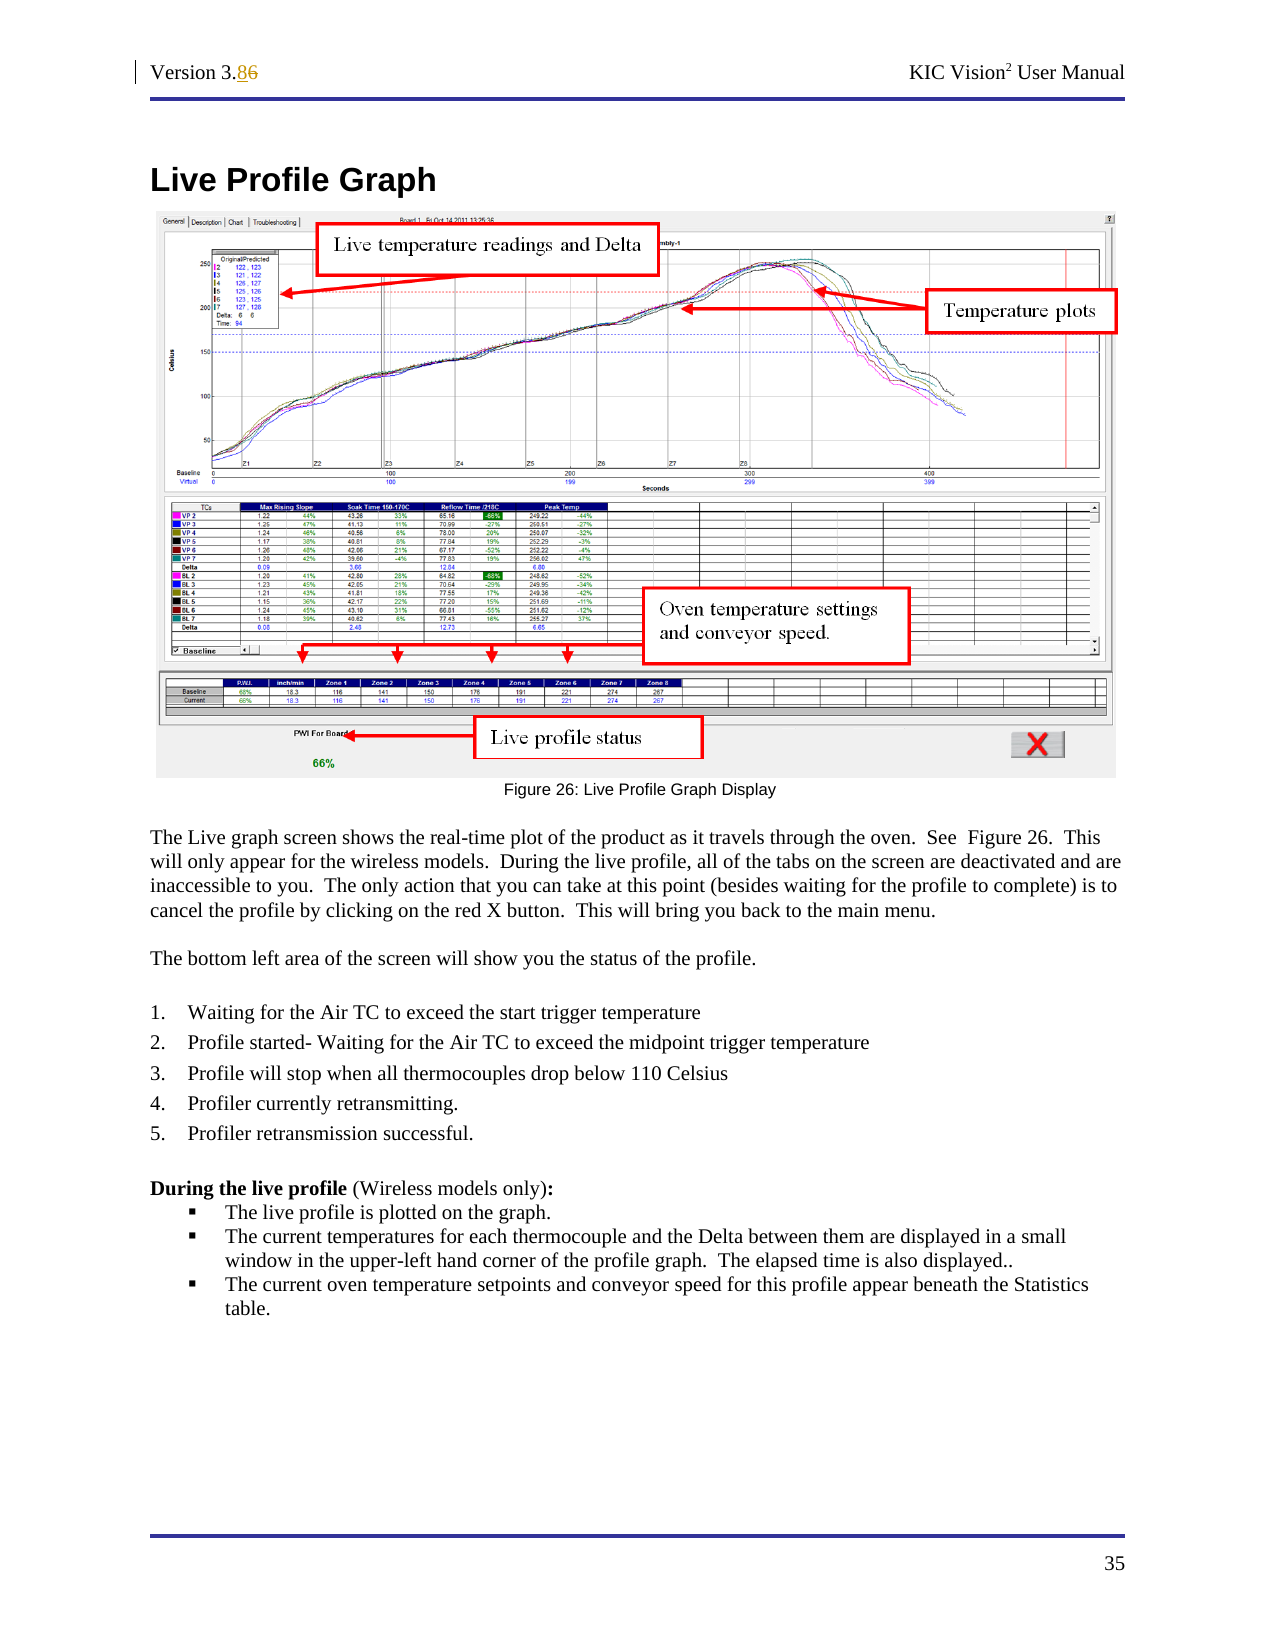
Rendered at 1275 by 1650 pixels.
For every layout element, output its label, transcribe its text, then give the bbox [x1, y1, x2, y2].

list Profile started- Waiting for the Air TC to exceed the midpoint trigger temperature [150, 1030, 1125, 1054]
subtitle Live Profile Graph [150, 160, 1125, 198]
list Profiler retransmission successful. [150, 1121, 1125, 1145]
text The bottom left area of the screen will show you the status of the profile. [150, 946, 1125, 970]
text During the live profile (Wireless models only): [150, 1176, 1125, 1200]
picture [155, 211, 1120, 778]
list The current temperatures for each thermocouple and the Delta between them are displayed in a small window in the upper-left hand corner of the profile graph. The elapsed time is also displayed.. [187, 1224, 1125, 1272]
list Profiler currently retransmitting. [150, 1091, 1125, 1115]
text The Live graph screen shows the real-time plot of the product as it travels through the oven. See Figure 26. This will only appear for the wireless models. During the live profile, all of the tabs on the screen are deactivated and are inaccessible to you. The only action that you can take at this point (besides waiting for the profile to complete) is to cancel the profile by clicking on the red X button. This will bring you back to the main menu. [150, 825, 1125, 922]
list Profile will stop when all thermocouples drop below 110 Celsius [150, 1061, 1125, 1085]
list The live profile is plotted on the graph. [187, 1200, 1125, 1224]
list Waiting for the Air TC to exceed the start trigger temperature [150, 1000, 1125, 1024]
list The current oven temperature setpoints and conveyor speed for this profile appear beneath the Statistics table. [187, 1272, 1125, 1320]
